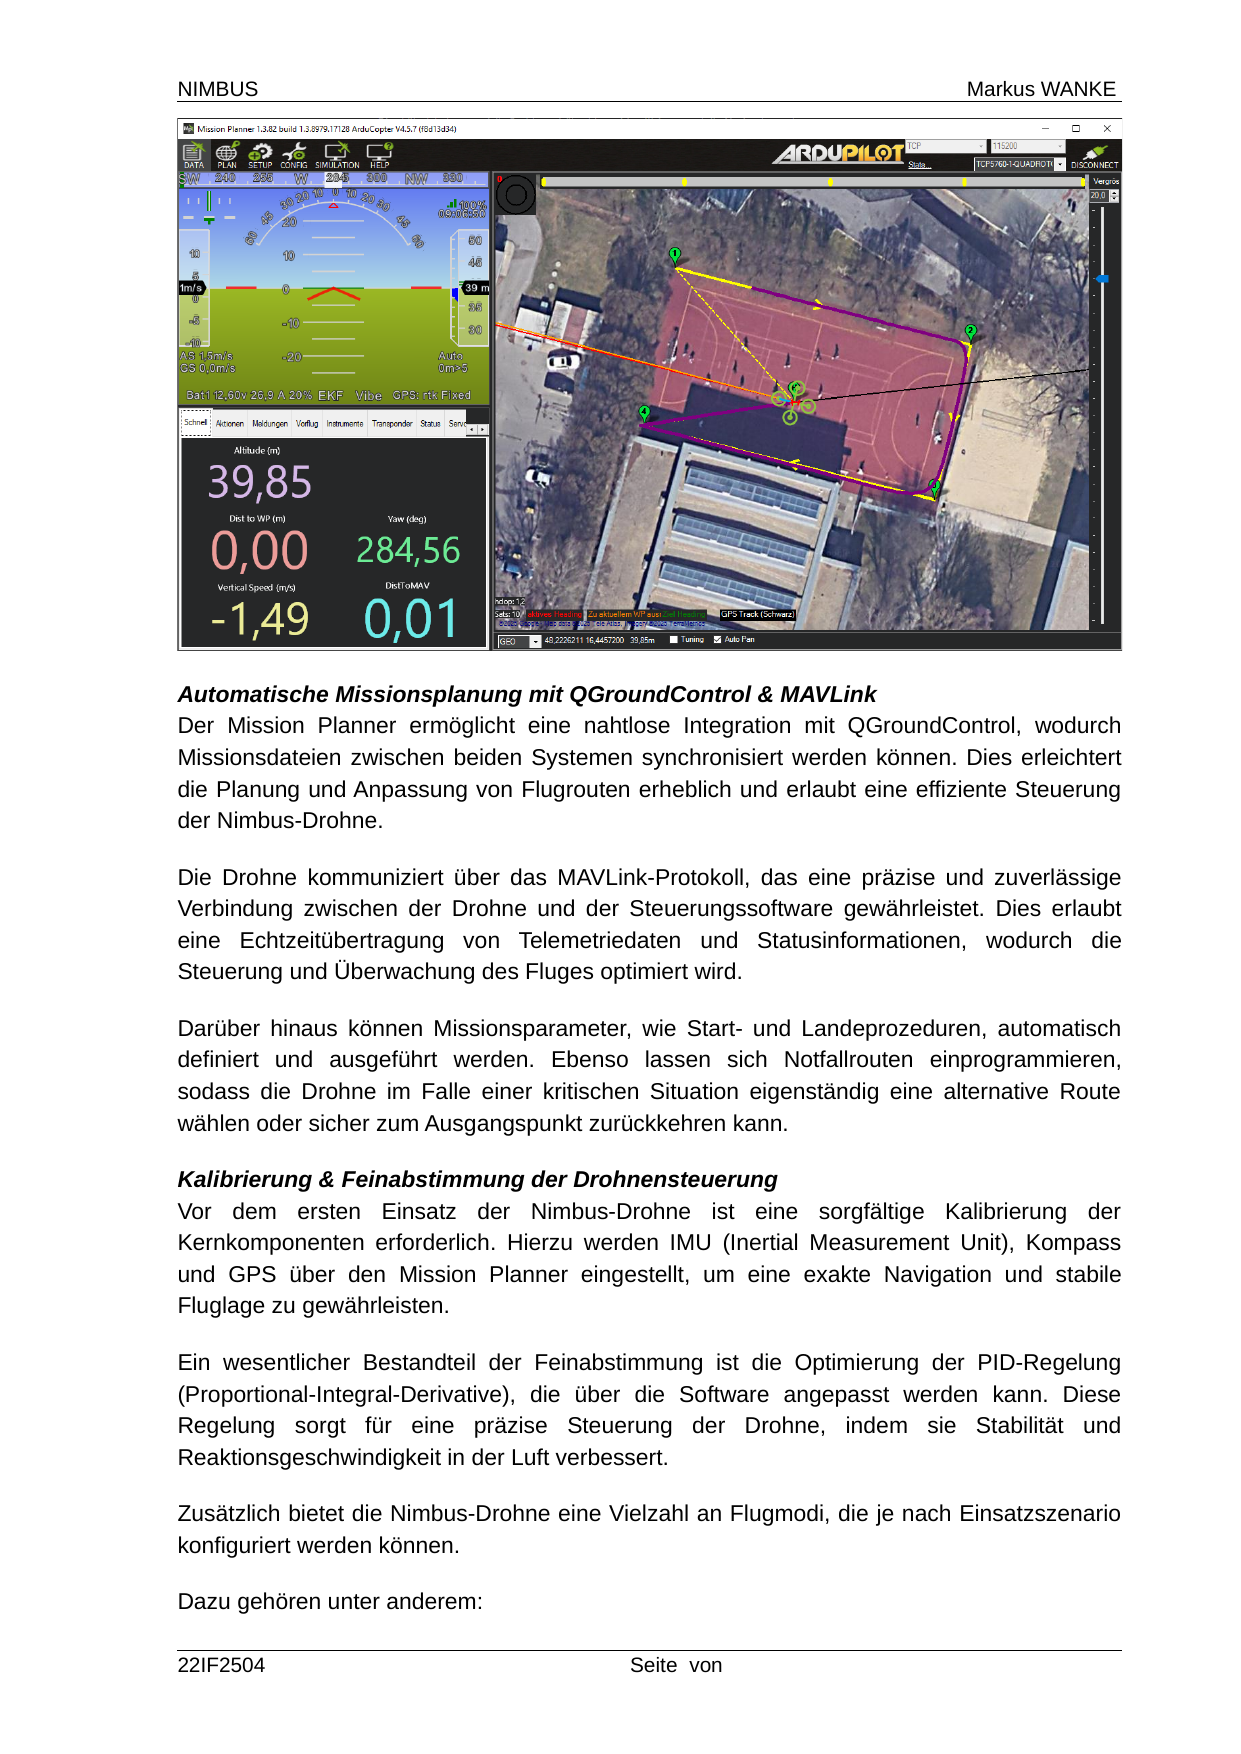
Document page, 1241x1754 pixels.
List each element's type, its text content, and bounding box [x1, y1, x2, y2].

text Zusätzlich bietet die Nimbus-Drohne eine Vielzahl an Flugmodi, die je nach Einsatzszenario konfiguriert werden können. [177, 1500, 1122, 1558]
text Darüber hinaus können Missionsparameter, wie Start- und Landeprozeduren, automatisch definiert und ausgeführt werden. Ebenso lassen sich Notfallrouten einprogrammieren, sodass die Drohne im Falle einer kritischen Situation eigenständig eine alternative Route wählen oder sicher zum Ausgangspunkt zurückkehren kann. [177, 1015, 1122, 1136]
picture [177, 118, 1123, 651]
text Der Mission Planner ermöglicht eine nahtlose Integration mit QGroundControl, wodurch Missionsdateien zwischen beiden Systemen synchronisiert werden können. Dies erleichtert die Planung und Anpassung von Flugrouten erheblich und erlaubt eine effiziente Steuerung der Nimbus-Drohne. [177, 712, 1122, 833]
text Ein wesentlicher Bestandteil der Feinabstimmung ist die Optimierung der PID-Regelung (Proportional-Integral-Derivative), die über die Software angepasst werden kann. Diese Regelung sorgt für eine präzise Steuerung der Drohne, indem sie Stabilität und Reaktionsgeschwindigkeit in der Luft verbessert. [177, 1349, 1122, 1470]
subtitle Automatische Missionsplanung mit QGroundControl & MAVLink [177, 681, 1122, 707]
text Vor dem ersten Einsatz der Nimbus-Drohne ist eine sorgfältige Kalibrierung der Kernkomponenten erforderlich. Hierzu werden IMU (Inertial Measurement Unit), Kompass und GPS über den Mission Planner eingestellt, um eine exakte Navigation und stabile Fluglage zu gewährleisten. [177, 1198, 1122, 1319]
subtitle Kalibrierung & Feinabstimmung der Drohnensteuerung [177, 1166, 1122, 1192]
text Die Drohne kommuniziert über das MAVLink-Protokoll, das eine präzise und zuverlässige Verbindung zwischen der Drohne und der Steuerungssoftware gewährleistet. Dies erlaubt eine Echtzeitübertragung von Telemetriedaten und Statusinformationen, wodurch die Steuerung und Überwachung des Fluges optimiert wird. [177, 864, 1122, 985]
text Dazu gehören unter anderem: [177, 1588, 1122, 1615]
